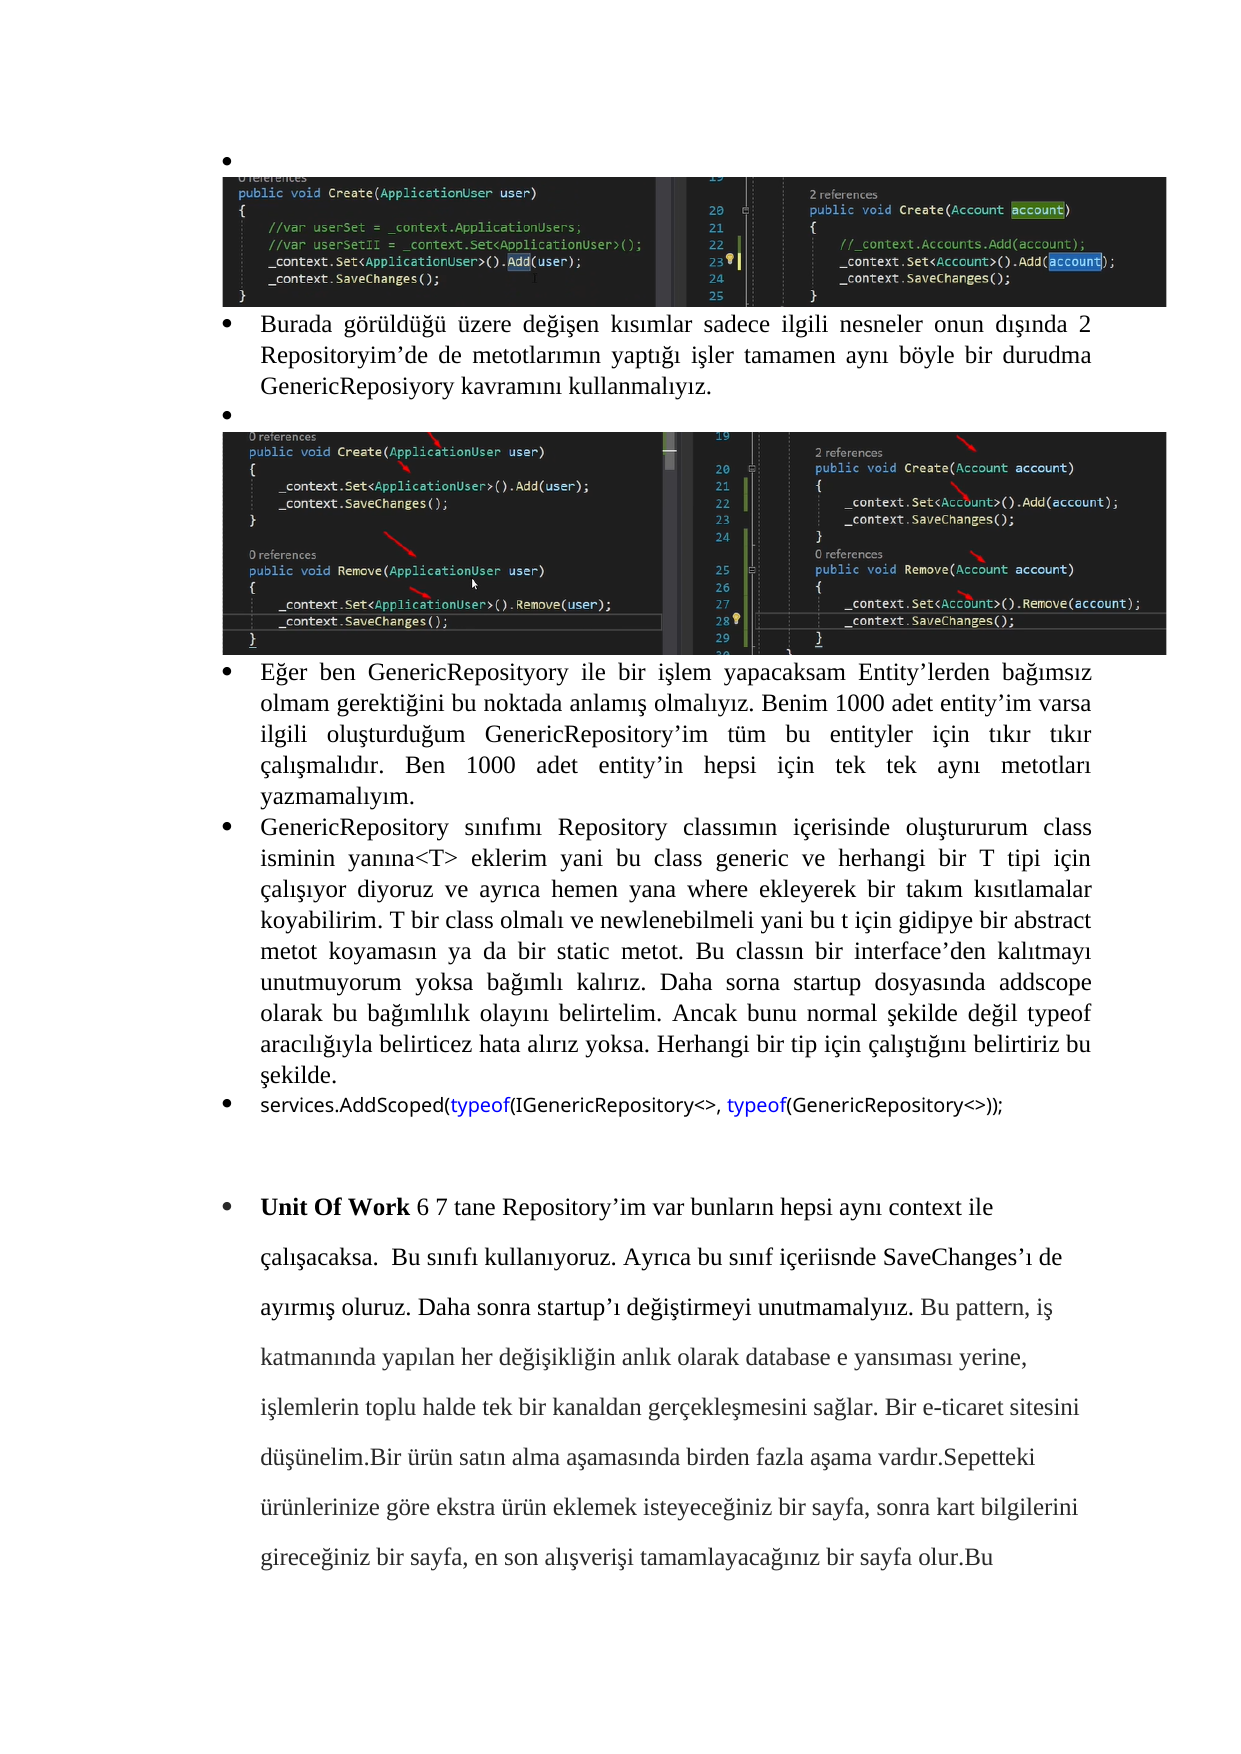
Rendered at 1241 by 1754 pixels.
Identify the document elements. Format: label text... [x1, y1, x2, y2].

list Burada görüldüğü üzere değişen kısımlar sadece ilgili nesneler onun dışında 2 Repositoryim’de de metotlarımın yaptığı işler tamamen aynı böyle bir durudma GenericReposiyory kavramını kullanmalıyız. [223, 309, 1093, 399]
list Eğer ben GenericReposityory ile bir işlem yapacaksam Entity’lerden bağımsız olmam gerektiğini bu noktada anlamış olmalıyız. Benim 1000 adet entity’im varsa ilgili oluşturduğum GenericRepository’im tüm bu entityler için tıkır tıkır çalışmalıdır. Ben 1000 adet entity’in hepsi için tek tek aynı metotları yazmamalıyım. [223, 657, 1093, 810]
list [223, 1170, 1093, 1570]
picture [222, 432, 1167, 655]
picture [222, 177, 1167, 307]
list GenericRepository sınıfımı Repository classımın içerisinde oluştururum class isminin yanına<T> eklerim yani bu class generic ve herhangi bir T tipi için çalışıyor diyoruz ve ayrıca hemen yana where ekleyerek bir takım kısıtlamalar koyabilirim. T bir class olmalı ve newlenebilmeli yani bu t için gidipye bir abstract metot koyamasın ya da bir static metot. Bu classın bir interface’den kalıtmayı unutmuyorum yoksa bağımlı kalırız. Daha sorna startup dosyasında addscope olarak bu bağımlılık olayını belirtelim. Ancak bunu normal şekilde değil typeof aracılığıyla belirticez hata alırız yoksa. Herhangi bir tip için çalıştığını belirtiriz bu şekilde. [223, 812, 1093, 1089]
list services.AddScoped(typeof(IGenericRepository<>, typeof(GenericRepository<>)); [223, 1091, 1093, 1118]
